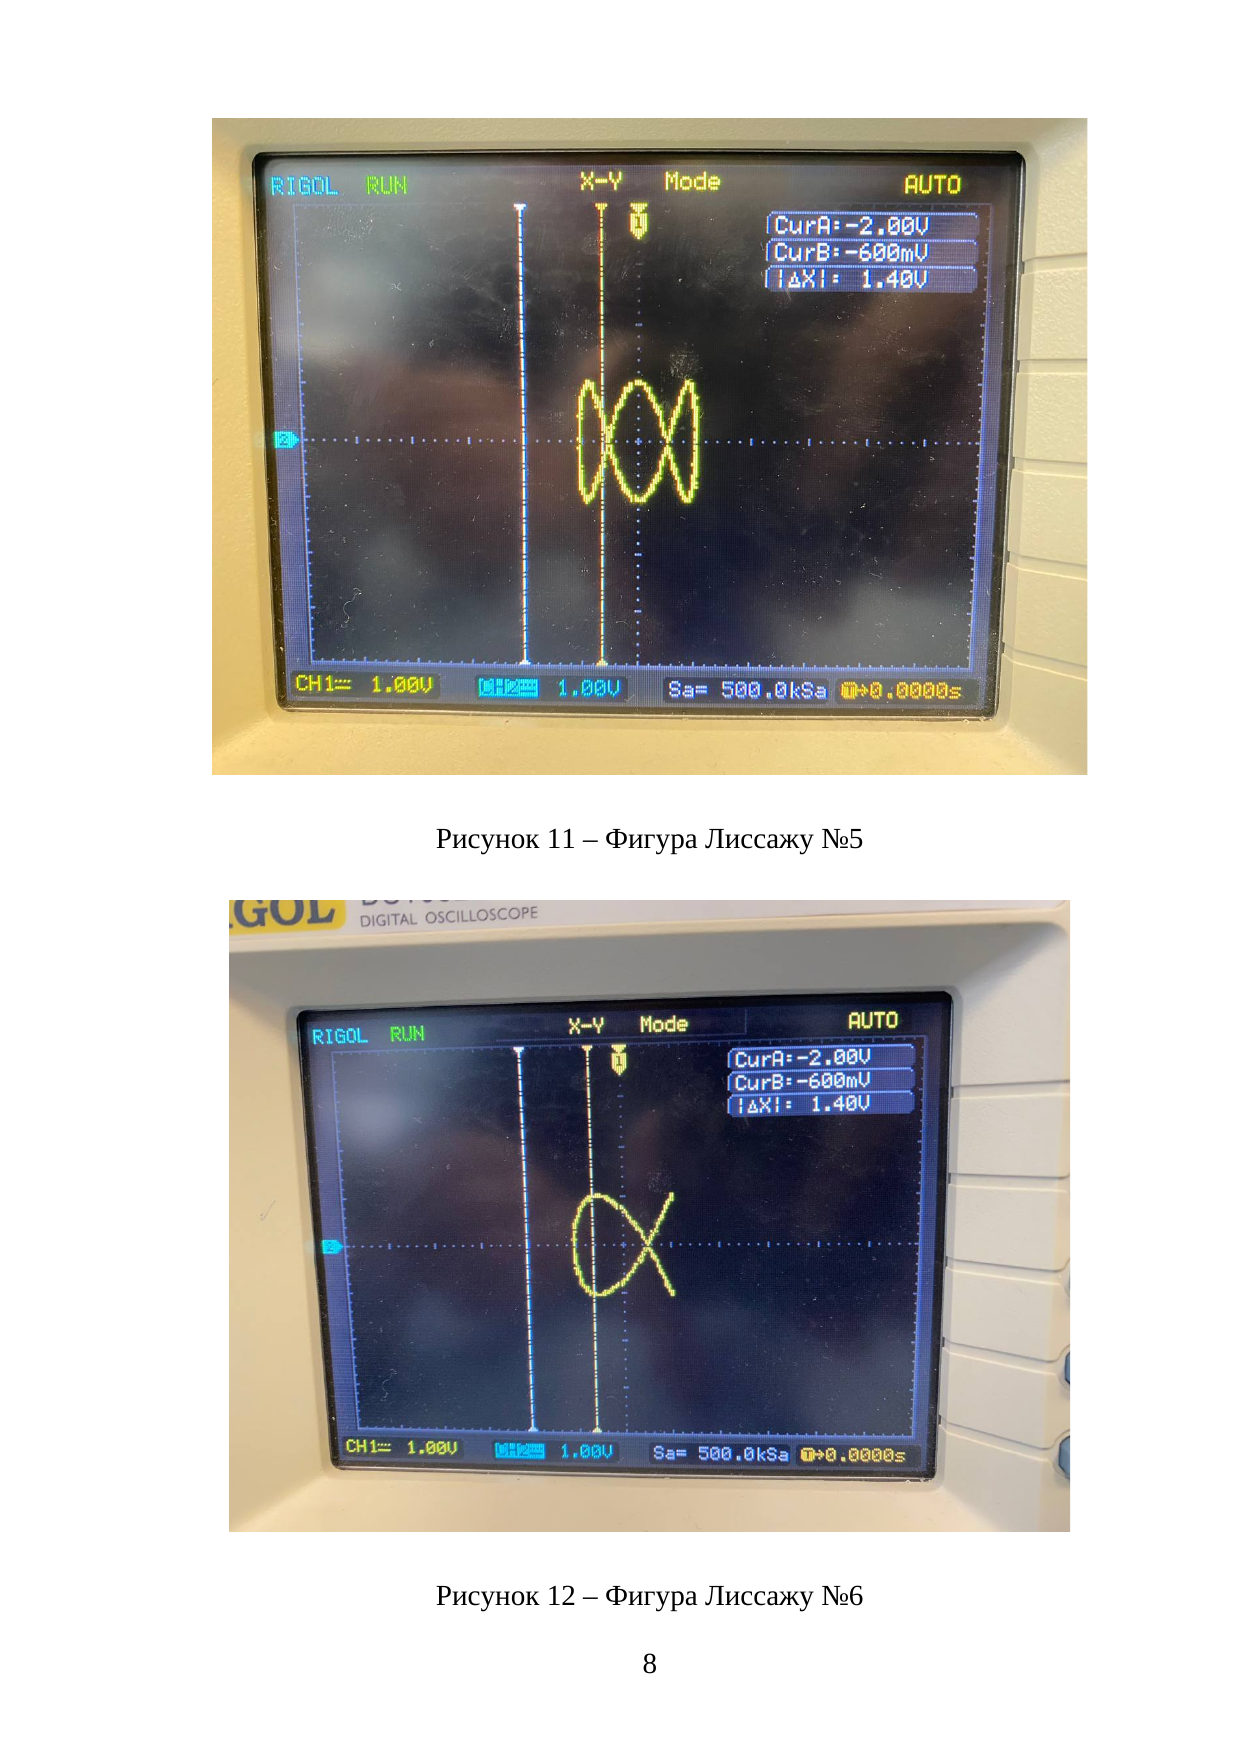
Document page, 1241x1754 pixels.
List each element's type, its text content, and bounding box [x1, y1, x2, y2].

text Рисунок 11 – Фигура Лиссажу №5 [148, 821, 1152, 854]
picture [212, 118, 1088, 775]
text Рисунок 12 – Фигура Лиссажу №6 [148, 1578, 1152, 1611]
picture [229, 900, 1071, 1532]
